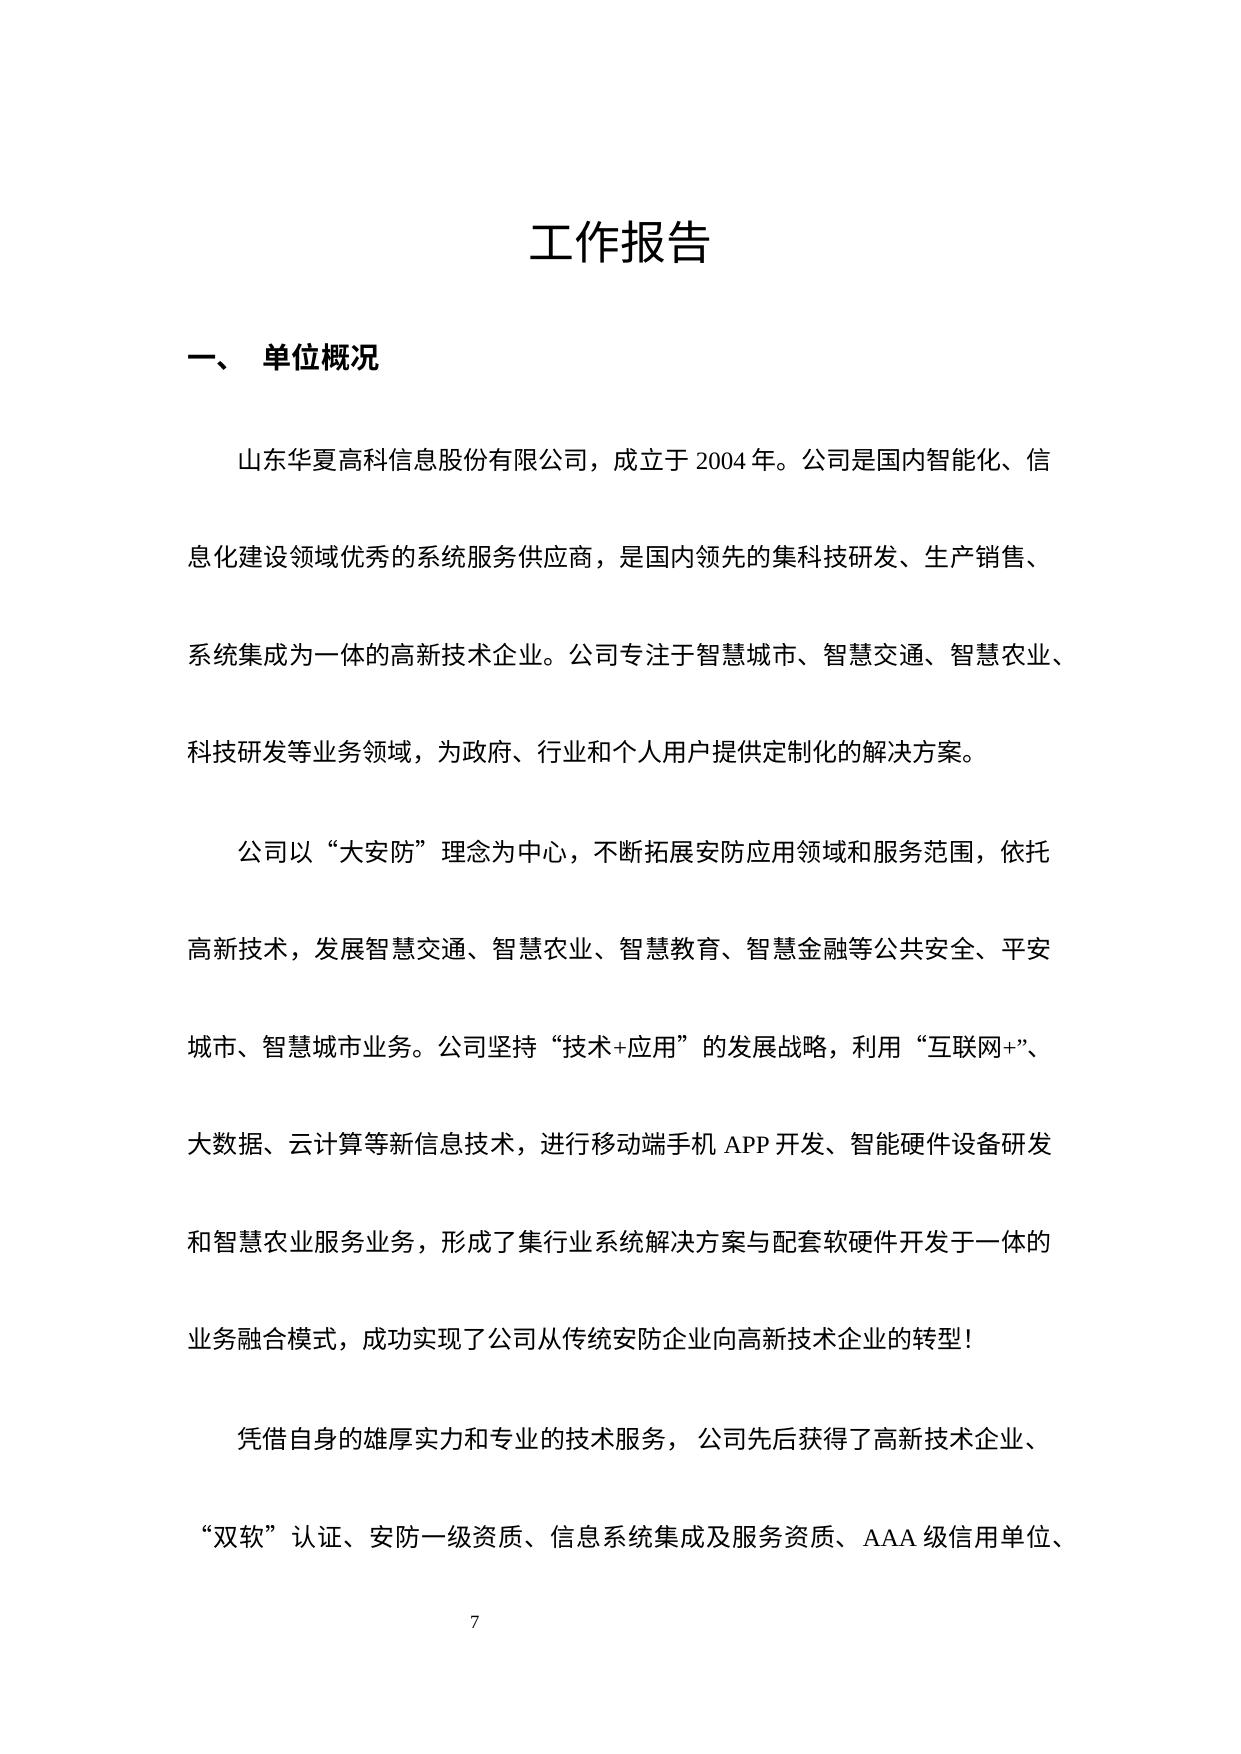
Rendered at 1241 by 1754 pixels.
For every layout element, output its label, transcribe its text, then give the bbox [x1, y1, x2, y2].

list 单位概况 [187, 323, 1053, 388]
text 公司以“大安防”理念为中心，不断拓展安防应用领域和服务范围，依托高新技术，发展智慧交通、智慧农业、智慧教育、智慧金融等公共安全、平安城市、智慧城市业务。公司坚持“技术+应用”的发展战略，利用“互联网+”、大数据、云计算等新信息技术，进行移动端手机APP开发、智能硬件设备研发和智慧农业服务业务，形成了集行业系统解决方案与配套软硬件开发于一体的业务融合模式，成功实现了公司从传统安防企业向高新技术企业的转型！ [187, 818, 1053, 1371]
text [187, 1405, 1053, 1568]
text 山东华夏高科信息股份有限公司，成立于2004年。公司是国内智能化、信息化建设领域优秀的系统服务供应商，是国内领先的集科技研发、生产销售、系统集成为一体的高新技术企业。公司专注于智慧城市、智慧交通、智慧农业、科技研发等业务领域，为政府、行业和个人用户提供定制化的解决方案。 [187, 426, 1053, 783]
text 工作报告 [187, 191, 1053, 289]
